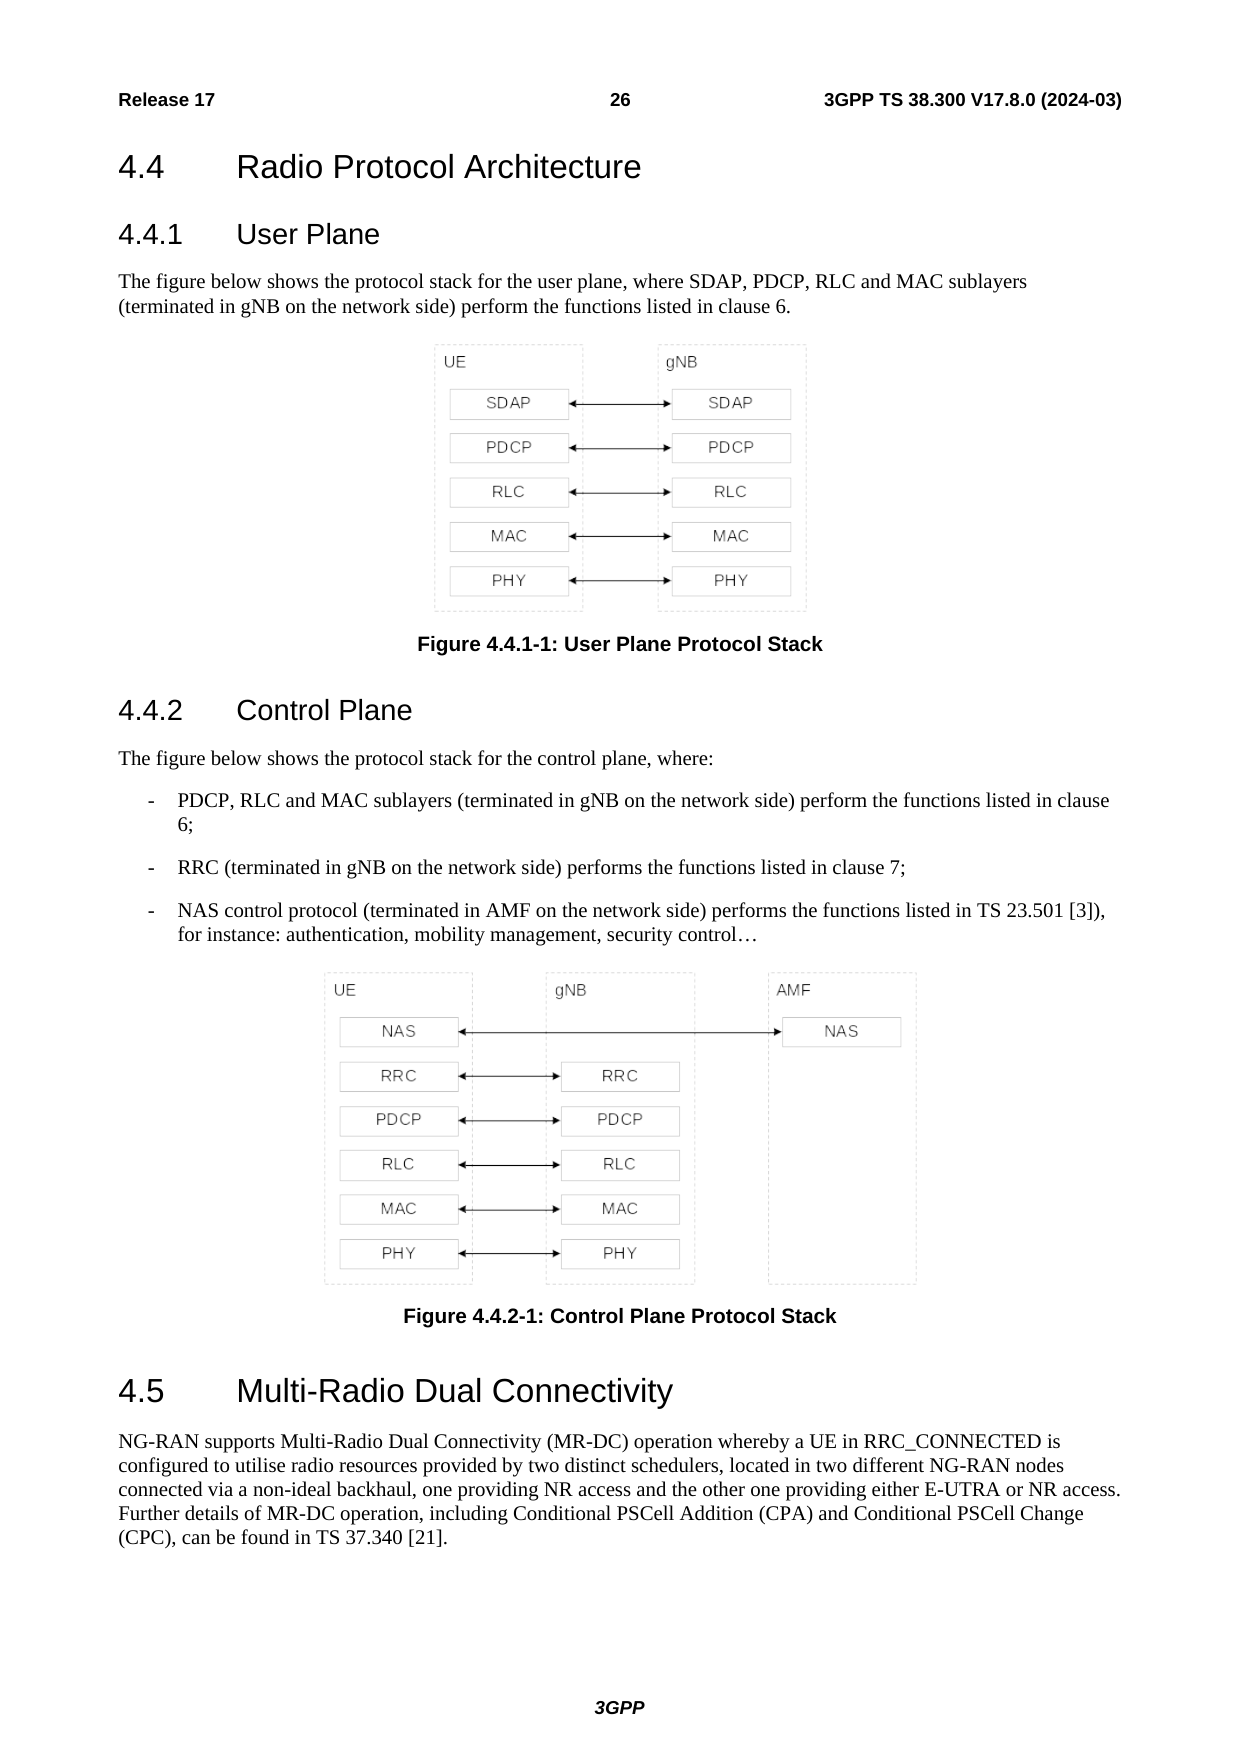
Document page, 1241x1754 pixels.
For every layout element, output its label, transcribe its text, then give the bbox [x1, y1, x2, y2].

subtitle 4.4.2 Control Plane [118, 693, 1122, 727]
subtitle 4.4.1 User Plane [118, 217, 1122, 251]
text The figure below shows the protocol stack for the user plane, where SDAP, PDCP, RLC and MAC sublayers (terminated in gNB on the network side) perform the functions listed in clause 6. [118, 269, 1122, 318]
text - NAS control protocol (terminated in AMF on the network side) performs the functions listed in TS 23.501 [3]), for instance: authentication, mobility management, security control… [148, 898, 1122, 946]
text - RRC (terminated in gNB on the network side) performs the functions listed in clause 7; [148, 855, 1122, 879]
text The figure below shows the protocol stack for the control plane, where: [118, 745, 1122, 769]
subtitle 4.4 Radio Protocol Architecture [118, 147, 1122, 186]
text Figure 4.4.2-1: Control Plane Protocol Stack [118, 1304, 1122, 1328]
subtitle 4.5 Multi-Radio Dual Connectivity [118, 1372, 1122, 1410]
text Figure 4.4.1-1: User Plane Protocol Stack [118, 632, 1122, 656]
text NG-RAN supports Multi-Radio Dual Connectivity (MR-DC) operation whereby a UE in RRC_CONNECTED is configured to utilise radio resources provided by two distinct schedulers, located in two different NG-RAN nodes connected via a non-ideal backhaul, one providing NR access and the other one providing either E-UTRA or NR access. Further details of MR-DC operation, including Conditional PSCell Addition (CPA) and Conditional PSCell Change (CPC), can be found in TS 37.340 [21]. [118, 1429, 1122, 1549]
text - PDCP, RLC and MAC sublayers (terminated in gNB on the network side) perform the functions listed in clause 6; [148, 788, 1122, 836]
